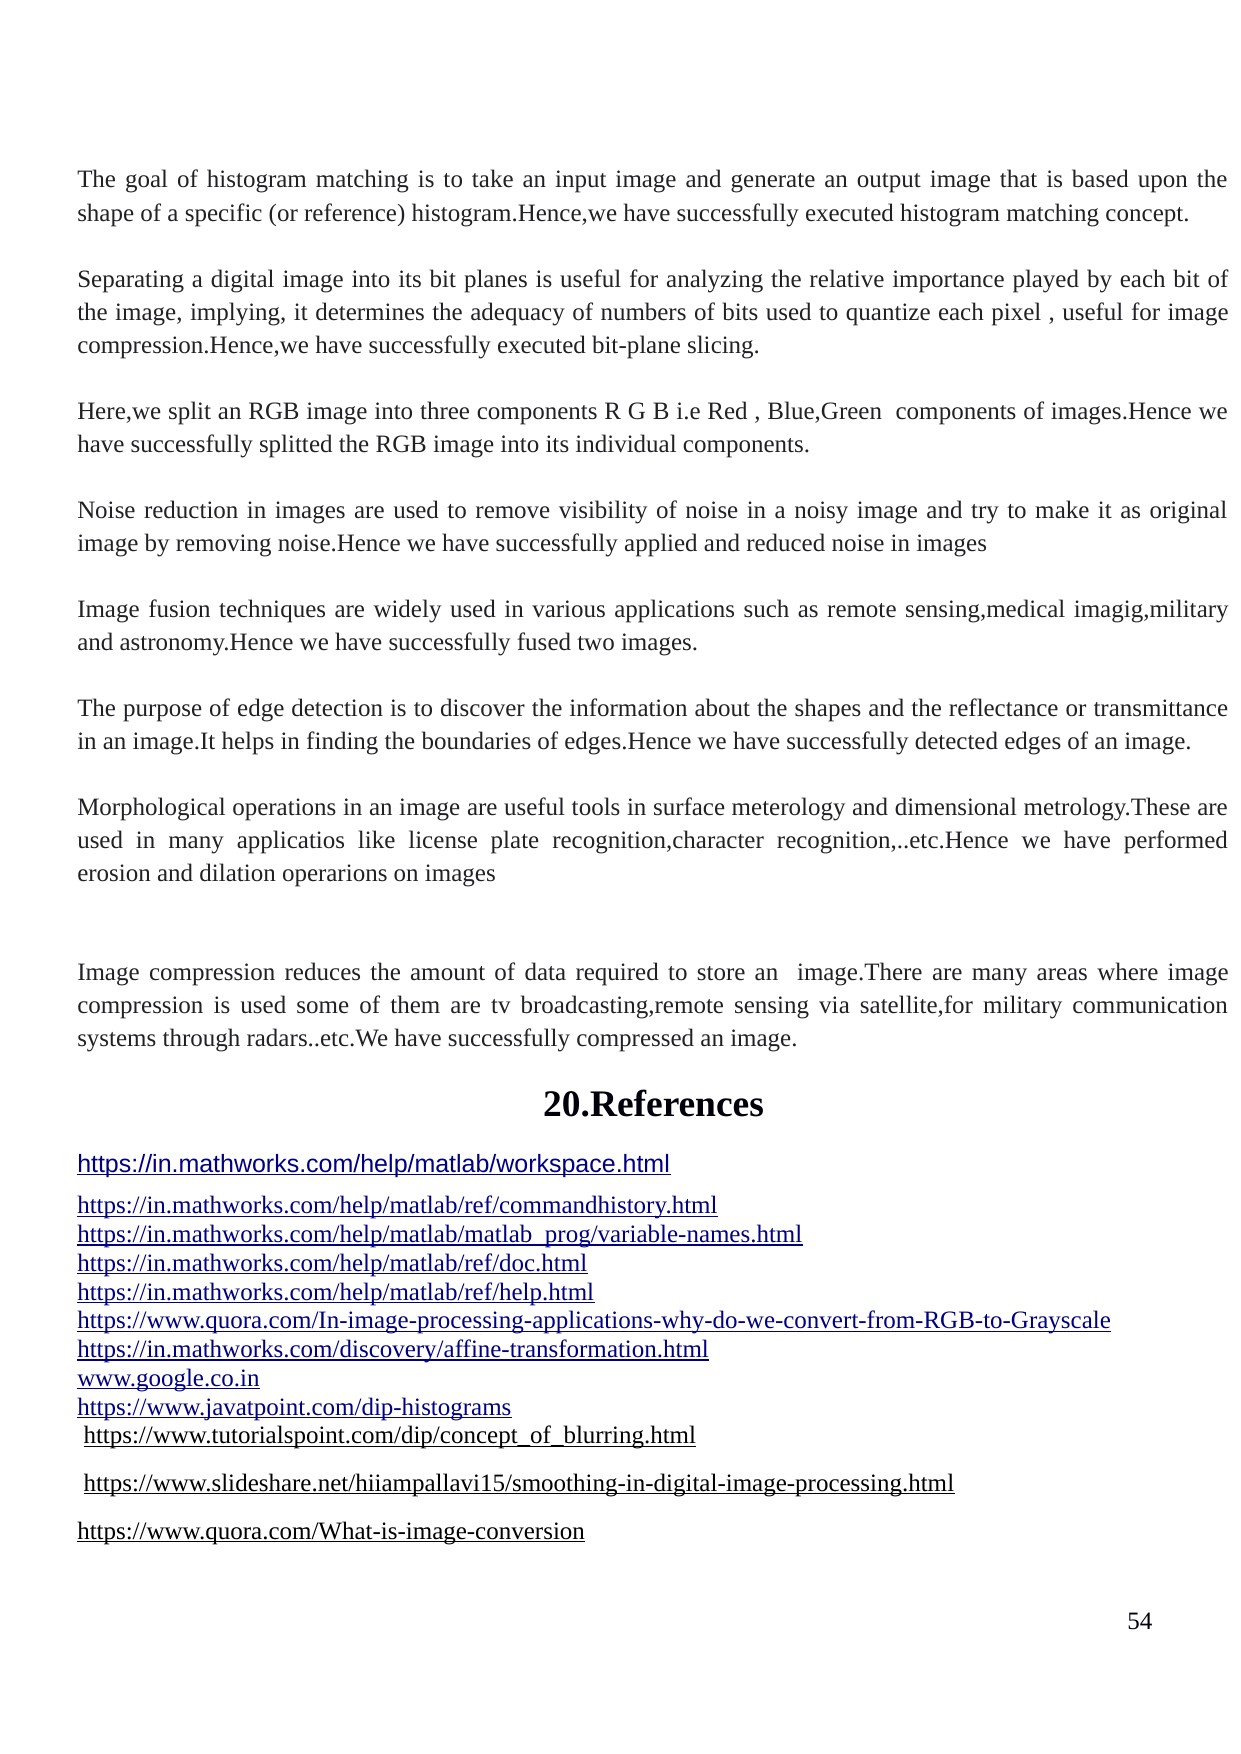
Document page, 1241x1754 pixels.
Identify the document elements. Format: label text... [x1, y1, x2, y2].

text Here,we split an RGB image into three components R G B i.e Red , Blue,Green components of images.Hence we have successfully splitted the RGB image into its individual components. [77, 396, 1230, 457]
text The goal of histogram matching is to take an input image and generate an output image that is based upon the shape of a specific (or reference) histogram.Hence,we have successfully executed histogram matching concept. [77, 164, 1230, 226]
text The purpose of edge detection is to discover the information about the shapes and the reflectance or transmittance in an image.It helps in finding the boundaries of edges.Hence we have successfully detected edges of an image. [77, 693, 1230, 755]
text https://in.mathworks.com/help/matlab/ref/doc.html [77, 1248, 1230, 1277]
text https://in.mathworks.com/discovery/affine-transformation.html [77, 1334, 1230, 1363]
subtitle https://in.mathworks.com/help/matlab/workspace.html [77, 1149, 1230, 1178]
text Image fusion techniques are widely used in various applications such as remote sensing,medical imagig,military and astronomy.Hence we have successfully fused two images. [77, 594, 1230, 656]
text https://www.slideshare.net/hiiampallavi15/smoothing-in-digital-image-processing.html [77, 1468, 1230, 1497]
text Image compression reduces the amount of data required to store an image.There are many areas where image compression is used some of them are tv broadcasting,remote sensing via satellite,for military communication systems through radars..etc.We have successfully compressed an image. [77, 957, 1230, 1052]
text https://in.mathworks.com/help/matlab/matlab_prog/variable-names.html [77, 1219, 1230, 1248]
text www.google.co.in [77, 1363, 1230, 1392]
subtitle 20.References [77, 1081, 1230, 1124]
text https://www.quora.com/What-is-image-conversion [77, 1516, 1230, 1544]
text https://in.mathworks.com/help/matlab/ref/help.html [77, 1277, 1230, 1306]
text Noise reduction in images are used to remove visibility of noise in a noisy image and try to make it as original image by removing noise.Hence we have successfully applied and reduced noise in images [77, 495, 1230, 557]
text Morphological operations in an image are useful tools in surface meterology and dimensional metrology.These are used in many applicatios like license plate recognition,character recognition,..etc.Hence we have performed erosion and dilation operarions on images [77, 792, 1230, 887]
text https://in.mathworks.com/help/matlab/ref/commandhistory.html [77, 1191, 1230, 1219]
text https://www.javatpoint.com/dip-histograms [77, 1392, 1230, 1421]
text https://www.tutorialspoint.com/dip/concept_of_blurring.html [77, 1421, 1230, 1449]
text Separating a digital image into its bit planes is useful for analyzing the relative importance played by each bit of the image, implying, it determines the adequacy of numbers of bits used to quantize each pixel , useful for image compression.Hence,we have successfully executed bit-plane slicing. [77, 264, 1230, 358]
text https://www.quora.com/In-image-processing-applications-why-do-we-convert-from-RGB-to-Grayscale [77, 1306, 1230, 1334]
